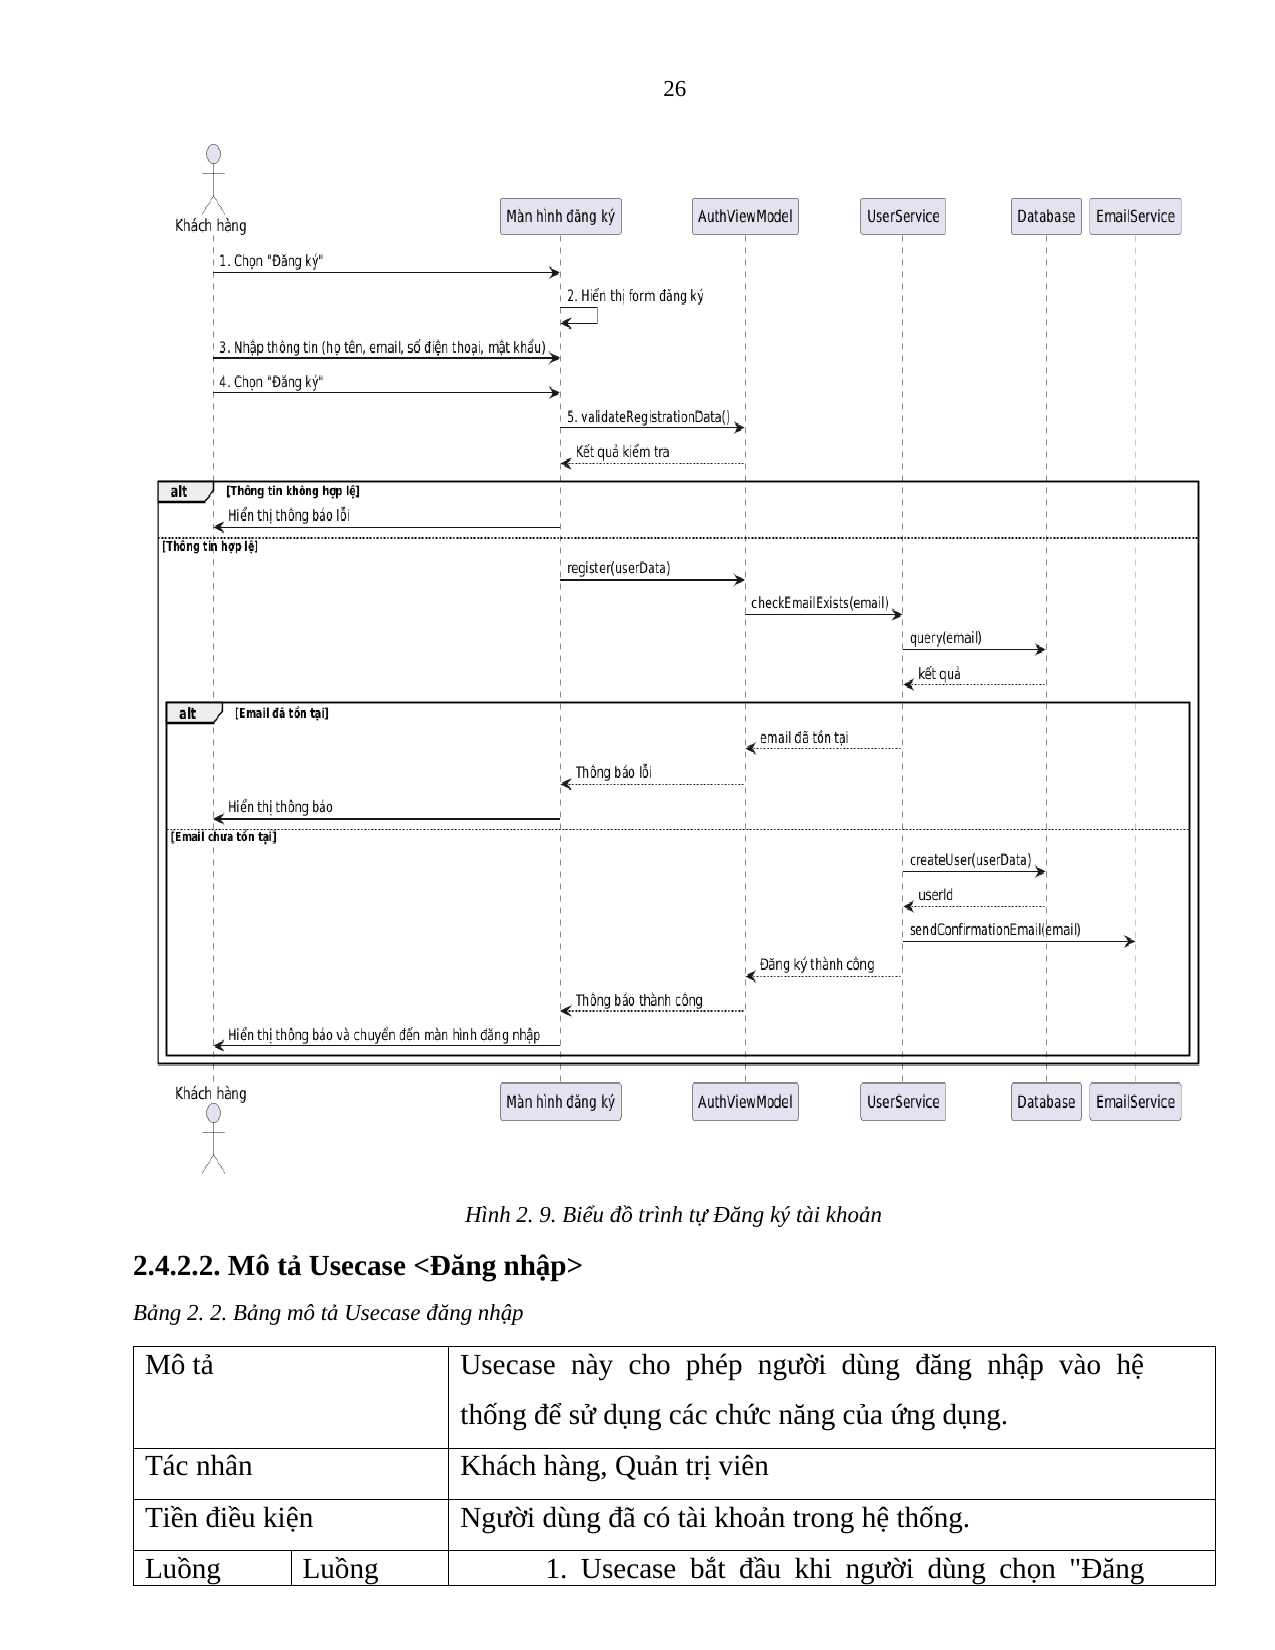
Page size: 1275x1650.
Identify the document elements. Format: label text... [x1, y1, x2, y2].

table_cell Tiền điều kiện [134, 1500, 448, 1550]
text Hình 2. 9. Biểu đồ trình tự Đăng ký tài khoản [133, 1201, 1216, 1228]
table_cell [449, 1551, 1215, 1584]
table_header Usecase này cho phép người dùng đăng nhập vào hệ thống để sử dụng các chức năng của ứng dụng. [449, 1347, 1215, 1447]
text 2.4.2.2. Mô tả Usecase <Đăng nhập> [133, 1248, 1216, 1282]
text Bảng 2. 2. Bảng mô tả Usecase đăng nhập [133, 1299, 1216, 1325]
table_cell Luồng sự kiện [134, 1551, 291, 1584]
picture [132, 137, 1214, 1185]
table_cell Luồng sự kiện chính [292, 1551, 448, 1584]
table_cell Tác nhân [134, 1449, 448, 1499]
table_header Mô tả [134, 1347, 448, 1447]
table_cell Khách hàng, Quản trị viên [449, 1449, 1215, 1499]
table_cell Người dùng đã có tài khoản trong hệ thống. [449, 1500, 1215, 1550]
